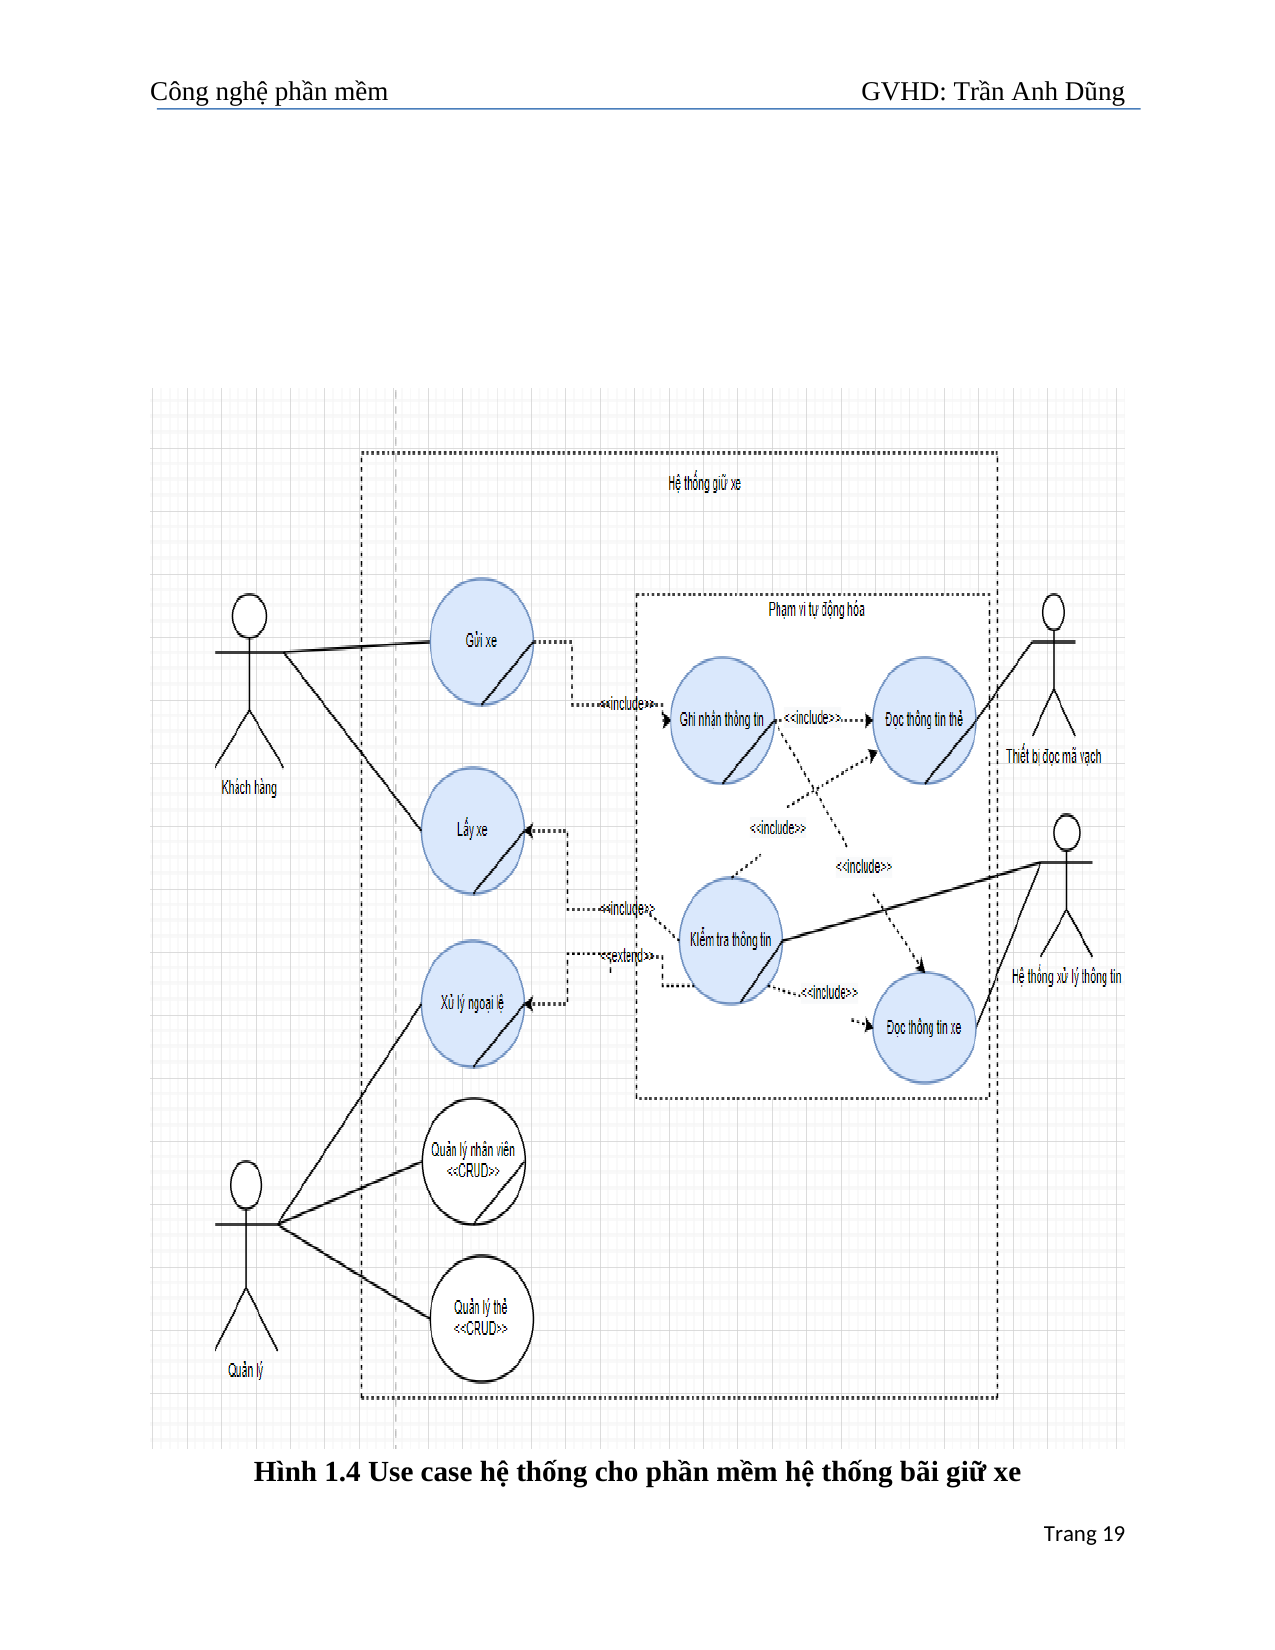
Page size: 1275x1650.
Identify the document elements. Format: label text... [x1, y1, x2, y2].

picture [150, 387, 1125, 1449]
text Hình 1.4 Use case hệ thống cho phần mềm hệ thống bãi giữ xe [150, 1449, 1125, 1487]
